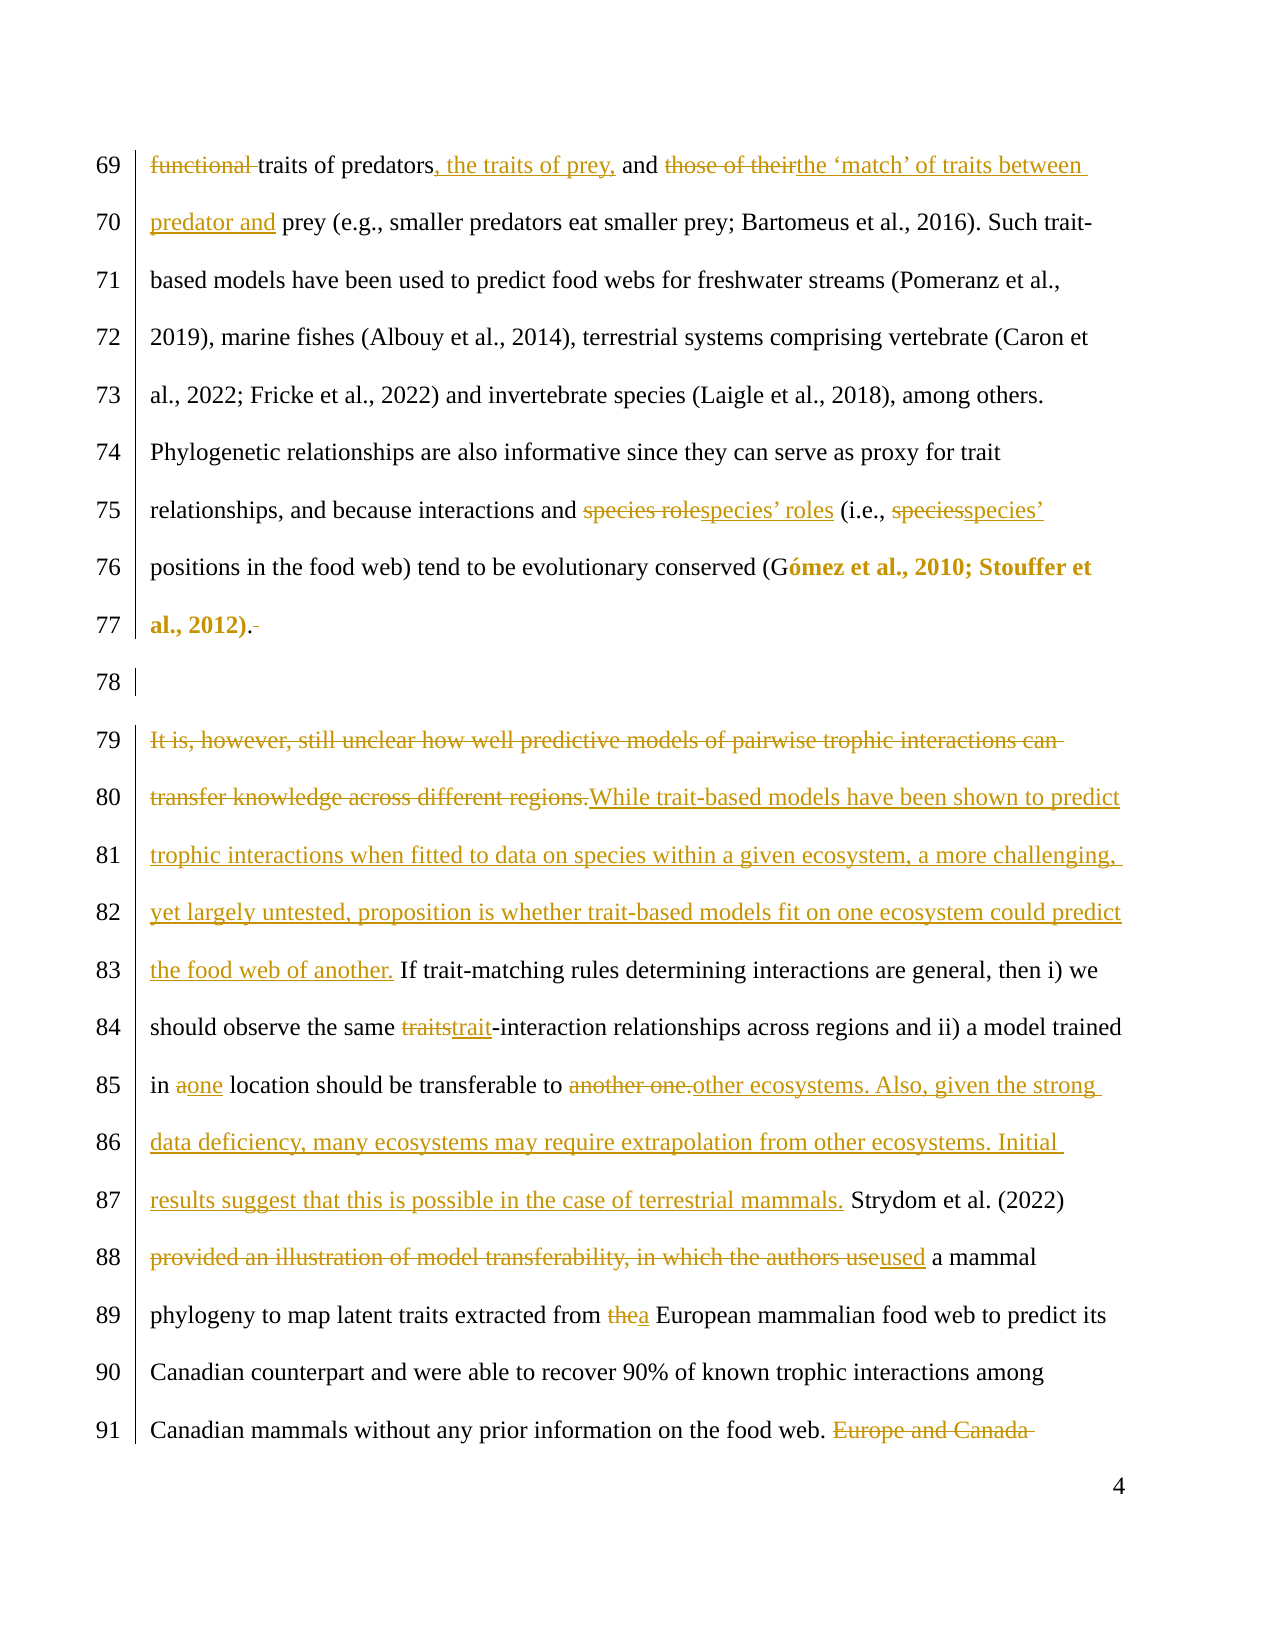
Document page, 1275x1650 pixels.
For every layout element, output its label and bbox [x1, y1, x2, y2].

text [150, 725, 1125, 1444]
text [150, 150, 1125, 639]
